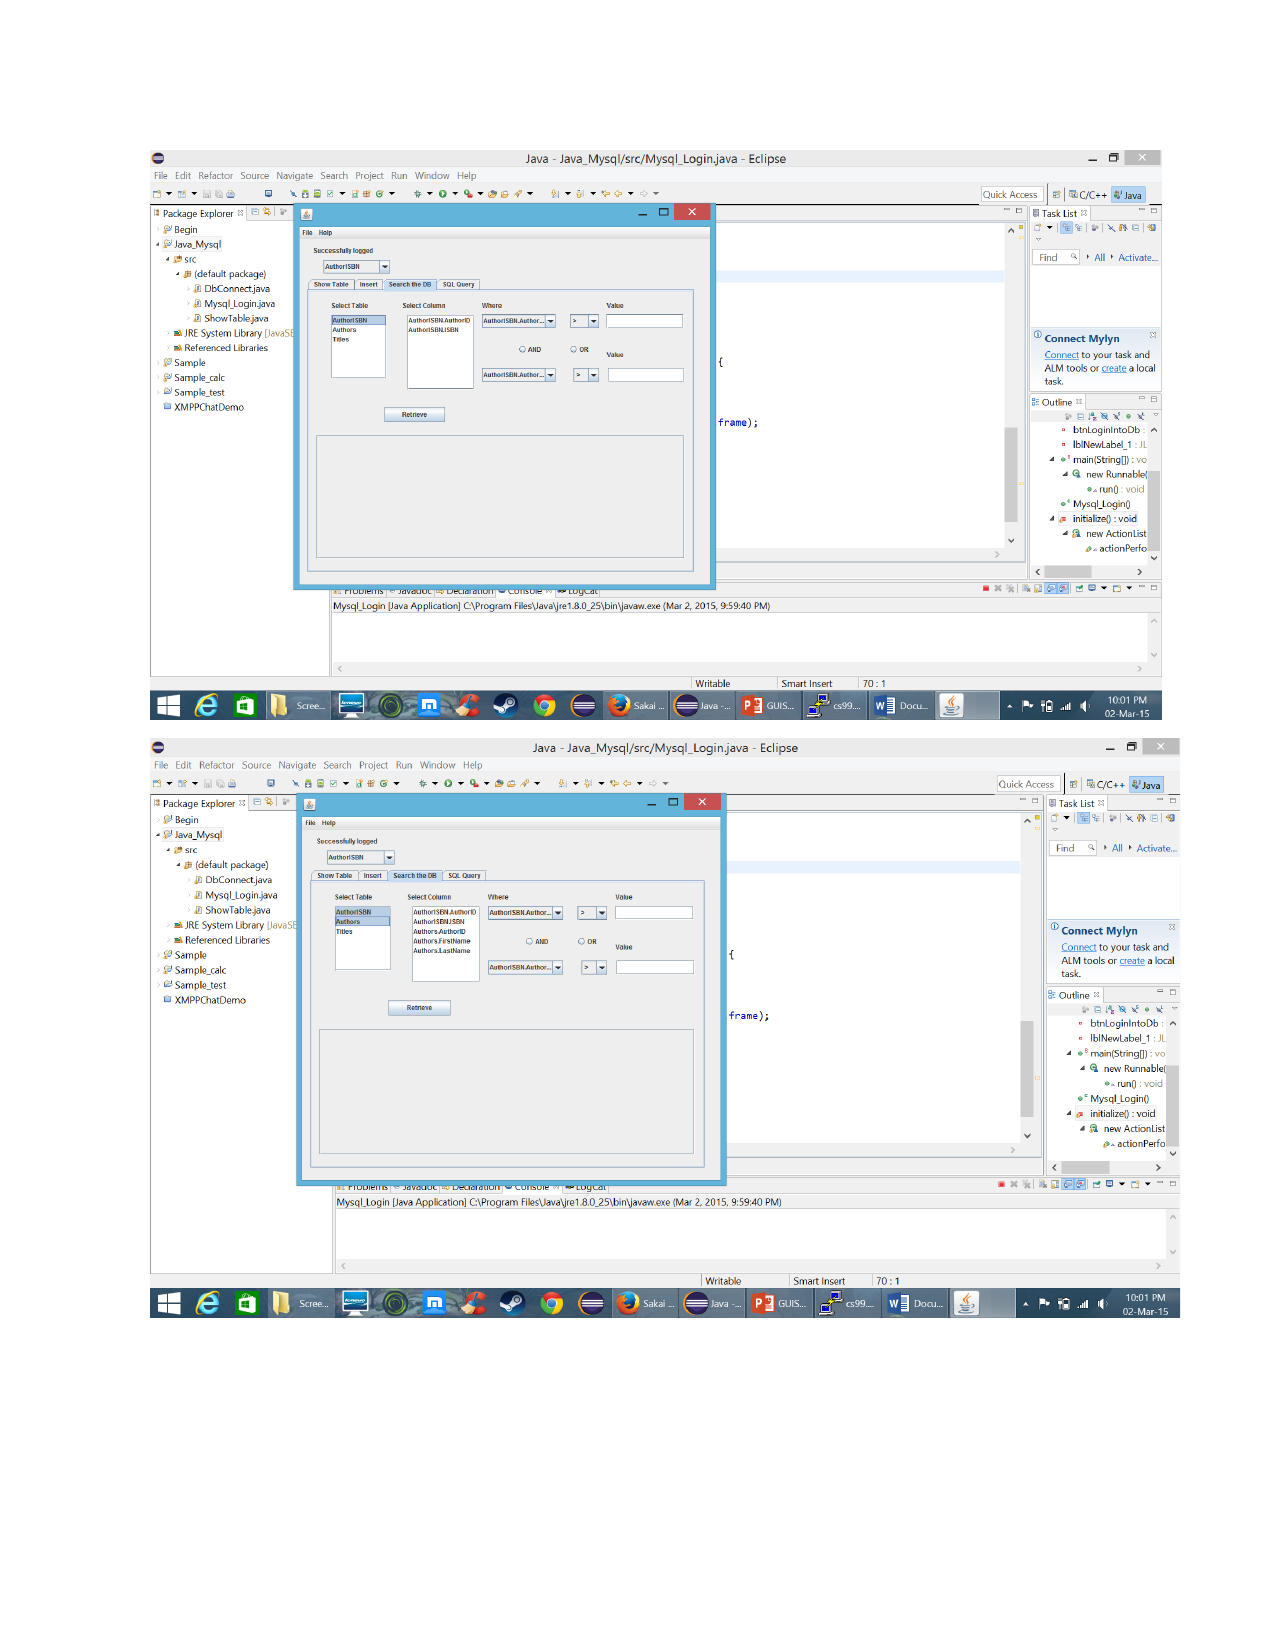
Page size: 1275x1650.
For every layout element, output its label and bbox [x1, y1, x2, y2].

picture [150, 738, 1180, 1318]
picture [150, 150, 1162, 720]
